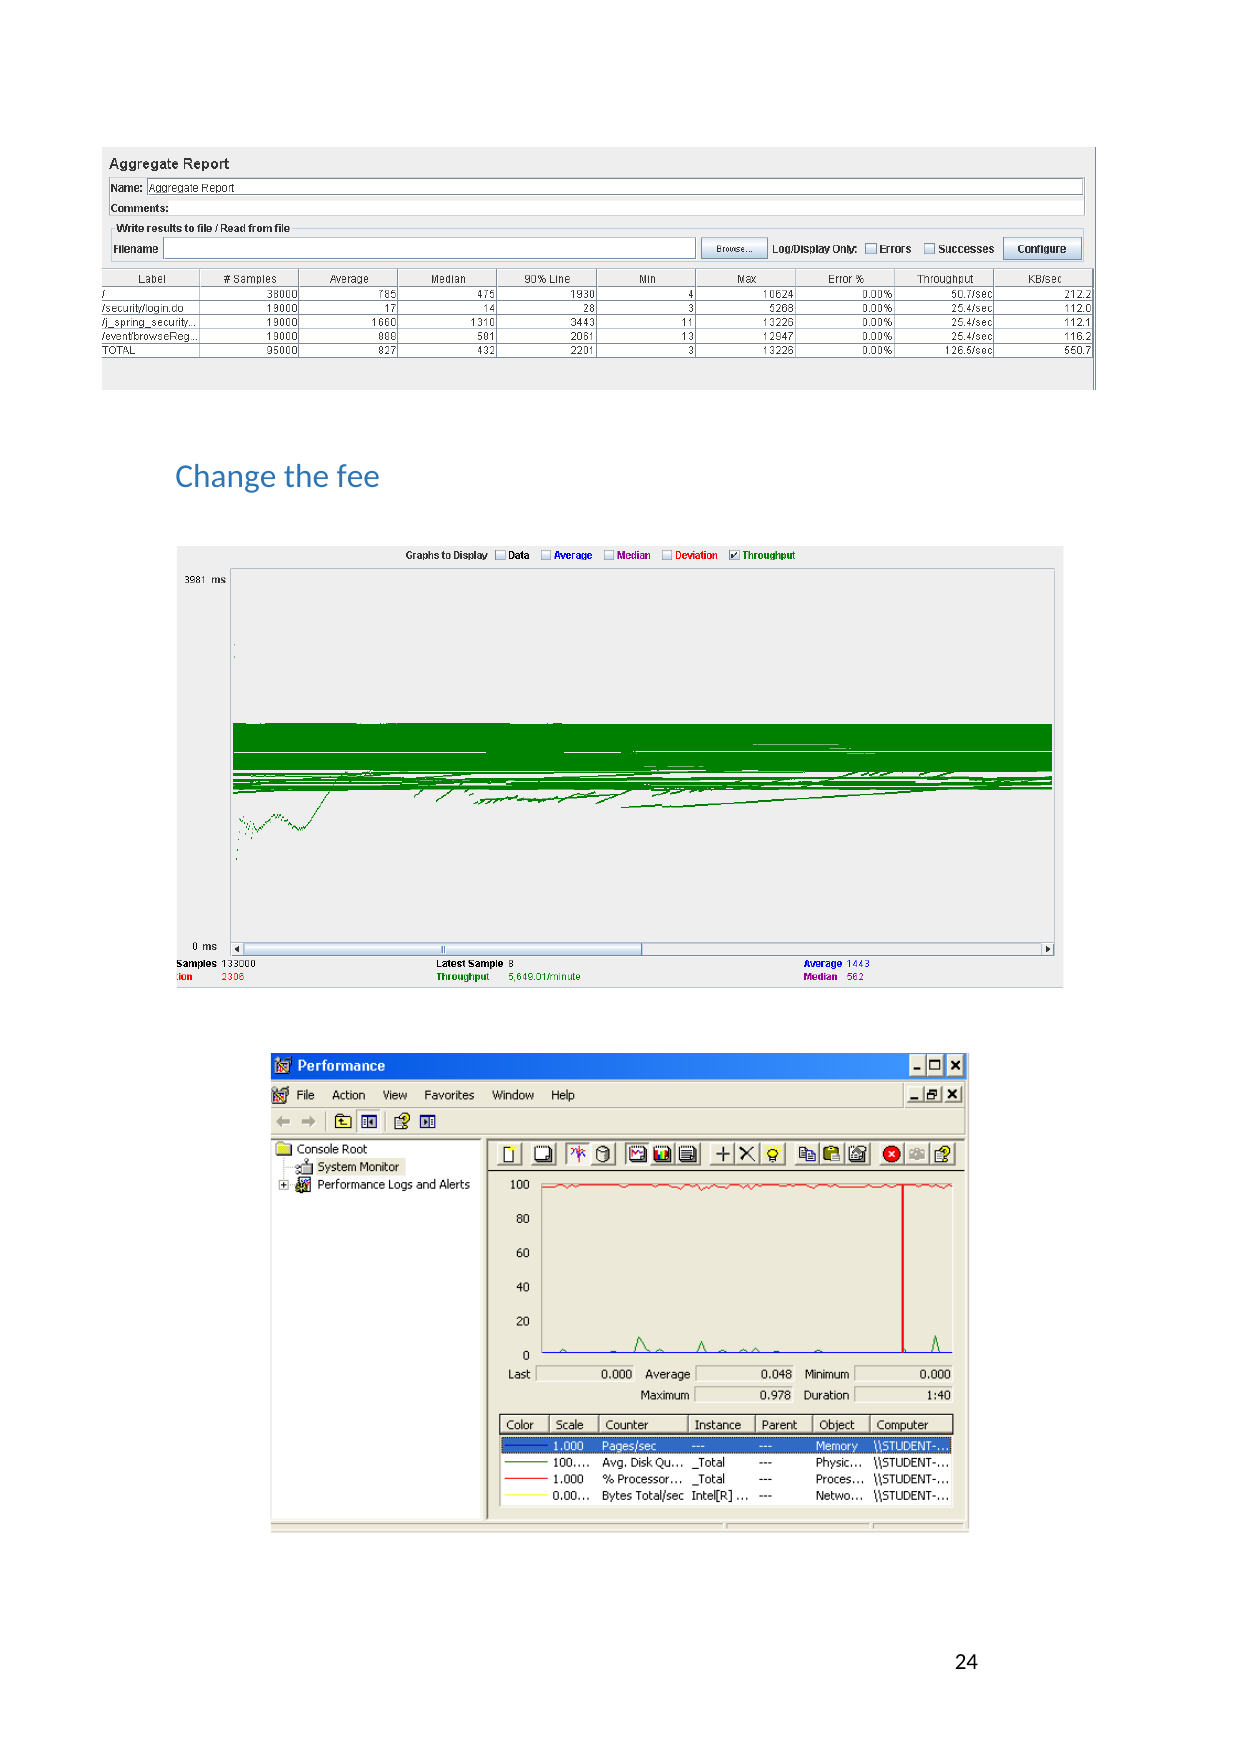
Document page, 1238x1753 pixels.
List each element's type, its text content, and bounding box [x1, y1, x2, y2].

picture [270, 1053, 970, 1533]
picture [176, 546, 1064, 988]
subtitle Change the fee [175, 455, 1063, 496]
picture [101, 147, 1098, 390]
